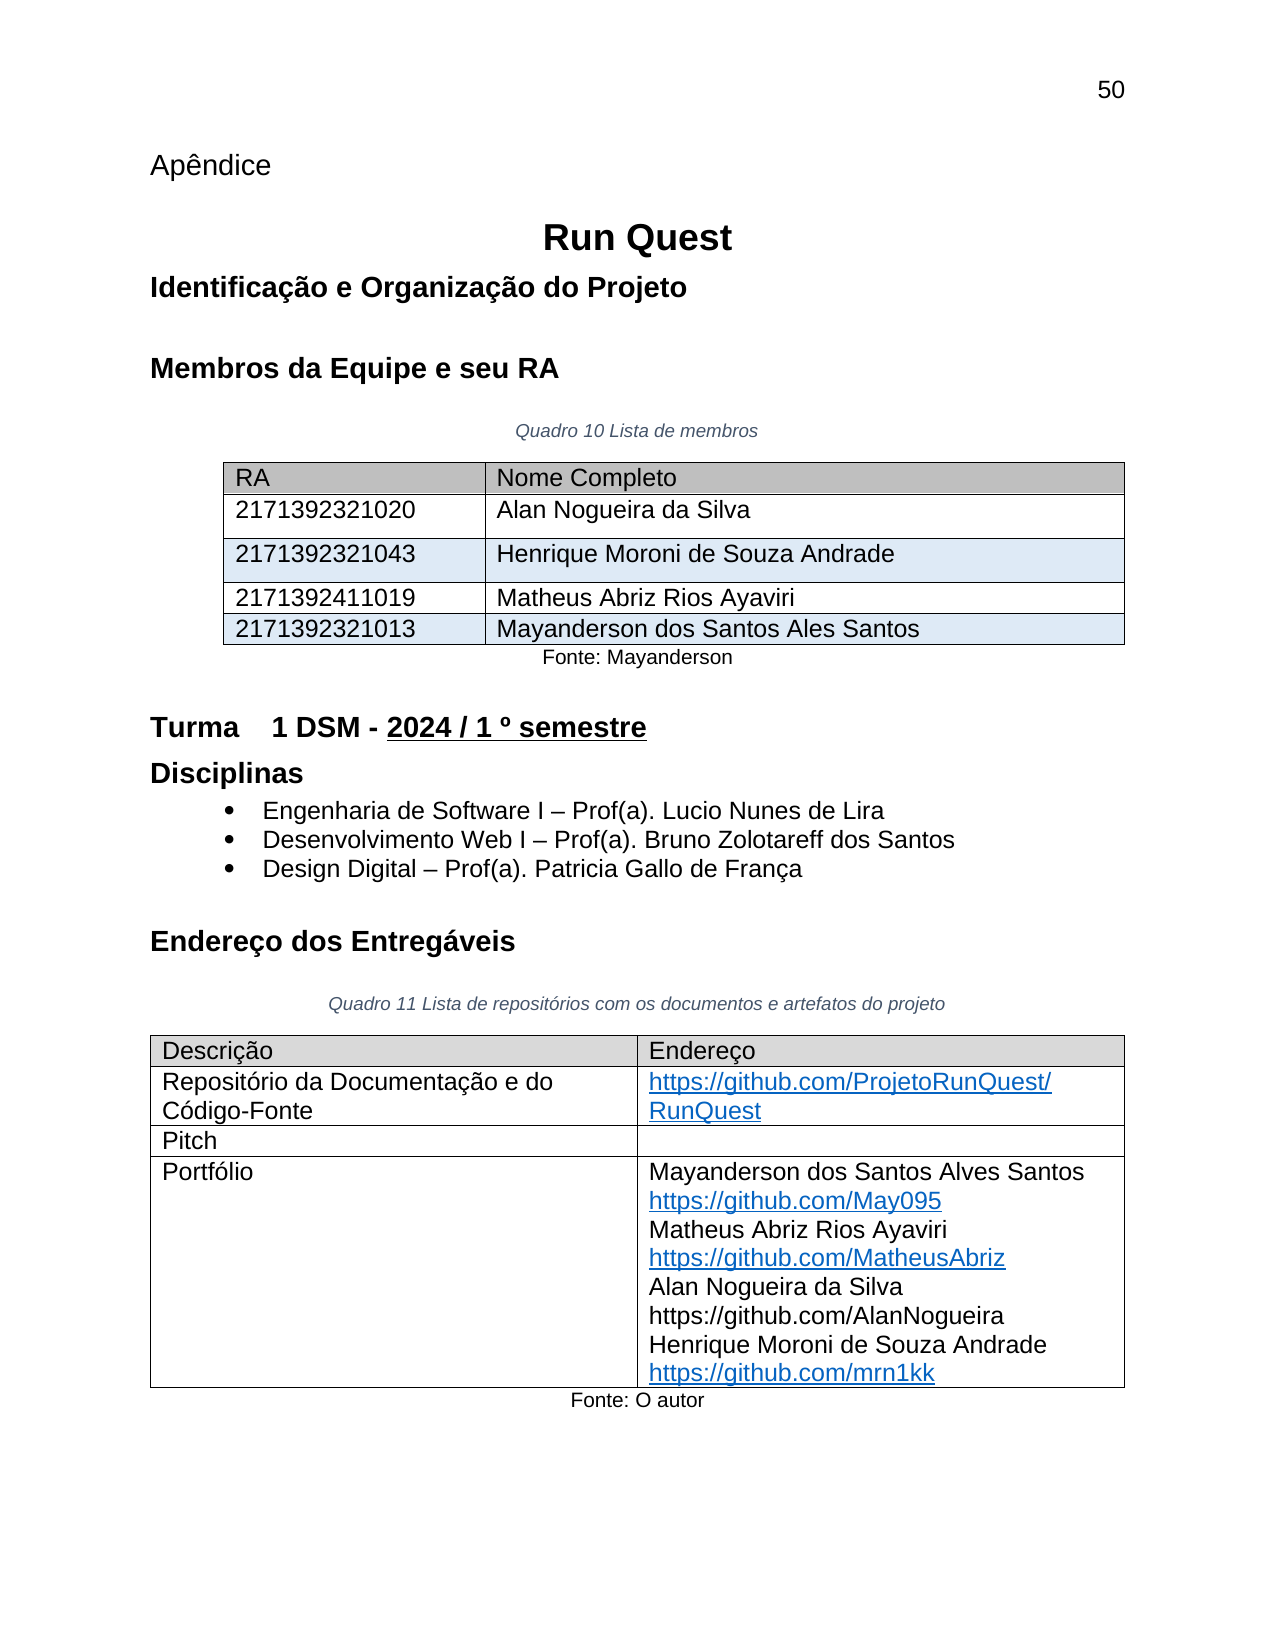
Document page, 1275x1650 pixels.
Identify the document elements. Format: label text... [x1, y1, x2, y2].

table_cell Mayanderson dos Santos Ales Santos [486, 614, 1124, 644]
table_cell Alan Nogueira da Silva [486, 495, 1124, 538]
table_cell Portfólio [151, 1157, 637, 1387]
text Fonte: O autor [150, 1388, 1125, 1412]
table_cell Matheus Abriz Rios Ayaviri [486, 583, 1124, 613]
text Apêndice [150, 148, 1125, 181]
table_header Endereço [638, 1036, 1124, 1066]
list Engenharia de Software I – Prof(a). Lucio Nunes de Lira [225, 796, 1125, 825]
text Quadro 10 Lista de membros [150, 420, 1125, 441]
table_cell 2171392321020 [224, 495, 485, 538]
table_header RA [224, 463, 485, 493]
list Desenvolvimento Web I – Prof(a). Bruno Zolotareff dos Santos [225, 825, 1125, 854]
text Quadro 11 Lista de repositórios com os documentos e artefatos do projeto [150, 993, 1125, 1014]
subtitle Membros da Equipe e seu RA [150, 351, 1125, 385]
subtitle Endereço dos Entregáveis [150, 924, 1125, 958]
table_cell 2171392321013 [224, 614, 485, 644]
subtitle Turma 1 DSM - 2024 / 1 º semestre [150, 710, 1125, 744]
table_header Descrição [151, 1036, 637, 1066]
table_cell 2171392411019 [224, 583, 485, 613]
table_cell Repositório da Documentação e do Código-Fonte [151, 1067, 637, 1125]
table_cell Mayanderson dos Santos Alves Santos https://github.com/May095 Matheus Abriz Rios Ayaviri https://github.com/MatheusAbriz Alan Nogueira da Silva https://github.com/AlanNogueira Henrique Moroni de Souza Andrade https://github.com/mrn1kk [638, 1157, 1124, 1387]
list Design Digital – Prof(a). Patricia Gallo de França [225, 854, 1125, 883]
title Run Quest [150, 215, 1125, 258]
table_cell Henrique Moroni de Souza Andrade [486, 539, 1124, 582]
subtitle Identificação e Organização do Projeto [150, 270, 1125, 304]
subtitle Disciplinas [150, 756, 1125, 790]
text Fonte: Mayanderson [150, 645, 1125, 669]
table_header Nome Completo [486, 463, 1124, 493]
table_cell Pitch [151, 1126, 637, 1156]
table_cell https://github.com/ProjetoRunQuest/RunQuest [638, 1067, 1124, 1125]
table_cell [638, 1126, 1124, 1156]
table_cell 2171392321043 [224, 539, 485, 582]
